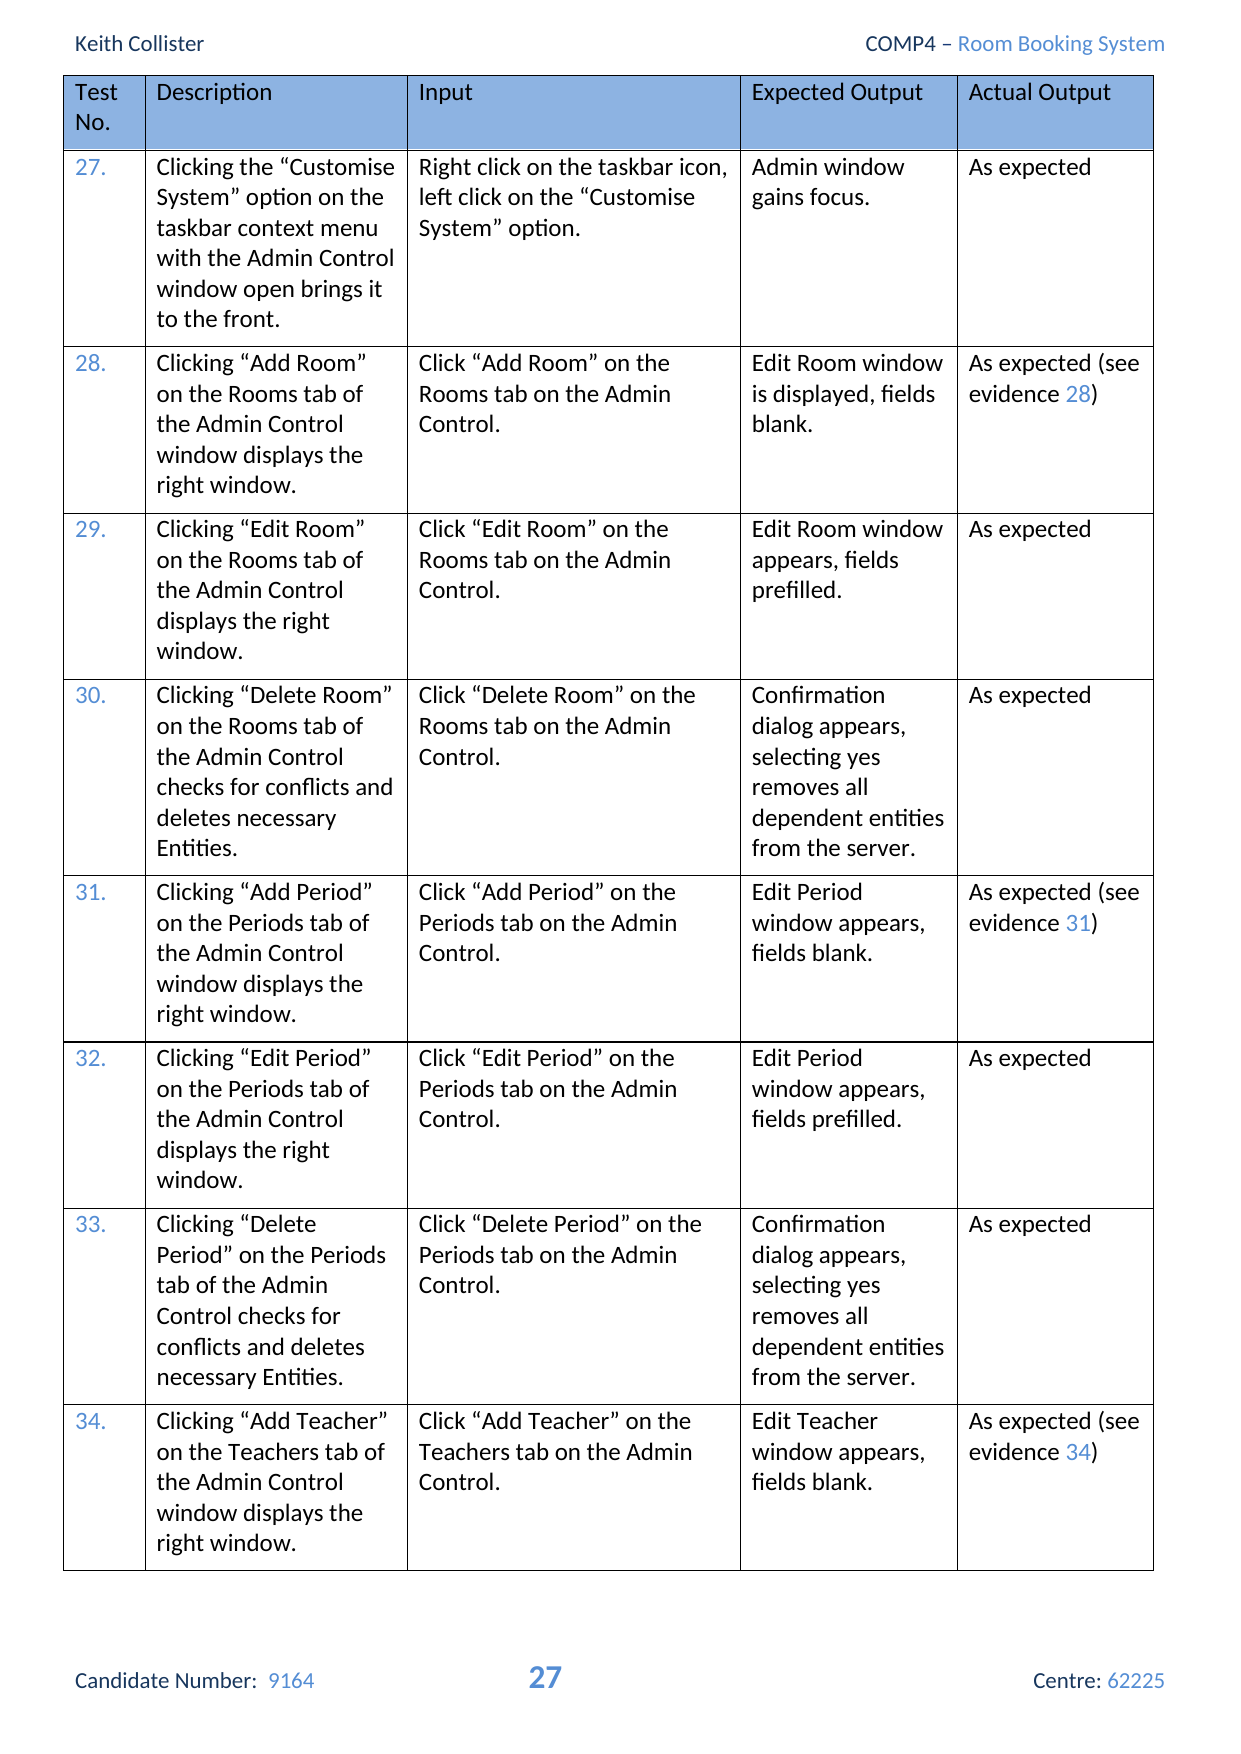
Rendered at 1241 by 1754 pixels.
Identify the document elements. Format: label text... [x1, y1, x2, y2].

table_cell As expected [958, 151, 1153, 346]
table_cell Click “Add Period” on the Periods tab on the Admin Control. [408, 876, 740, 1041]
table_header Actual Output [958, 76, 1153, 149]
table_cell [64, 1043, 145, 1207]
table_cell As expected [958, 680, 1153, 875]
table_cell Edit Room window is displayed, fields blank. [741, 347, 957, 512]
table_cell Click “Edit Period” on the Periods tab on the Admin Control. [408, 1043, 740, 1207]
table_cell [64, 347, 145, 512]
table_cell Click “Delete Room” on the Rooms tab on the Admin Control. [408, 680, 740, 875]
table_header Expected Output [741, 76, 957, 149]
table_cell Clicking “Add Period” on the Periods tab of the Admin Control window displays the right window. [146, 876, 407, 1041]
table_cell As expected (see evidence 34) [958, 1405, 1153, 1570]
table_cell Clicking “Edit Period” on the Periods tab of the Admin Control displays the right window. [146, 1043, 407, 1207]
table_cell Right click on the taskbar icon, left click on the “Customise System” option. [408, 151, 740, 346]
table_header Test No. [64, 76, 145, 149]
table_cell Confirmation dialog appears, selecting yes removes all dependent entities from the server. [741, 1209, 957, 1404]
table_cell [64, 680, 145, 875]
table_cell Clicking “Add Room” on the Rooms tab of the Admin Control window displays the right window. [146, 347, 407, 512]
table_cell Edit Period window appears, fields blank. [741, 876, 957, 1041]
table_cell Clicking “Edit Room” on the Rooms tab of the Admin Control displays the right window. [146, 514, 407, 678]
table_cell Edit Teacher window appears, fields blank. [741, 1405, 957, 1570]
table_cell As expected (see evidence 28) [958, 347, 1153, 512]
table_cell Clicking “Add Teacher” on the Teachers tab of the Admin Control window displays the right window. [146, 1405, 407, 1570]
table_cell [64, 514, 145, 678]
table_cell Click “Add Room” on the Rooms tab on the Admin Control. [408, 347, 740, 512]
table_cell [64, 151, 145, 346]
table_cell Admin window gains focus. [741, 151, 957, 346]
table_cell Click “Add Teacher” on the Teachers tab on the Admin Control. [408, 1405, 740, 1570]
table_cell [64, 1209, 145, 1404]
table_cell Clicking “Delete Period” on the Periods tab of the Admin Control checks for conflicts and deletes necessary Entities. [146, 1209, 407, 1404]
table_cell As expected [958, 514, 1153, 678]
table_cell As expected (see evidence 31) [958, 876, 1153, 1041]
table_cell As expected [958, 1043, 1153, 1207]
table_cell Edit Room window appears, fields prefilled. [741, 514, 957, 678]
table_cell Edit Period window appears, fields prefilled. [741, 1043, 957, 1207]
table_cell Clicking the “Customise System” option on the taskbar context menu with the Admin Control window open brings it to the front. [146, 151, 407, 346]
table_cell Clicking “Delete Room” on the Rooms tab of the Admin Control checks for conflicts and deletes necessary Entities. [146, 680, 407, 875]
table_cell As expected [958, 1209, 1153, 1404]
table_header Description [146, 76, 407, 149]
table_cell Confirmation dialog appears, selecting yes removes all dependent entities from the server. [741, 680, 957, 875]
table_header Input [408, 76, 740, 149]
table_cell Click “Edit Room” on the Rooms tab on the Admin Control. [408, 514, 740, 678]
table_cell [64, 876, 145, 1041]
table_cell [64, 1405, 145, 1570]
table_cell Click “Delete Period” on the Periods tab on the Admin Control. [408, 1209, 740, 1404]
